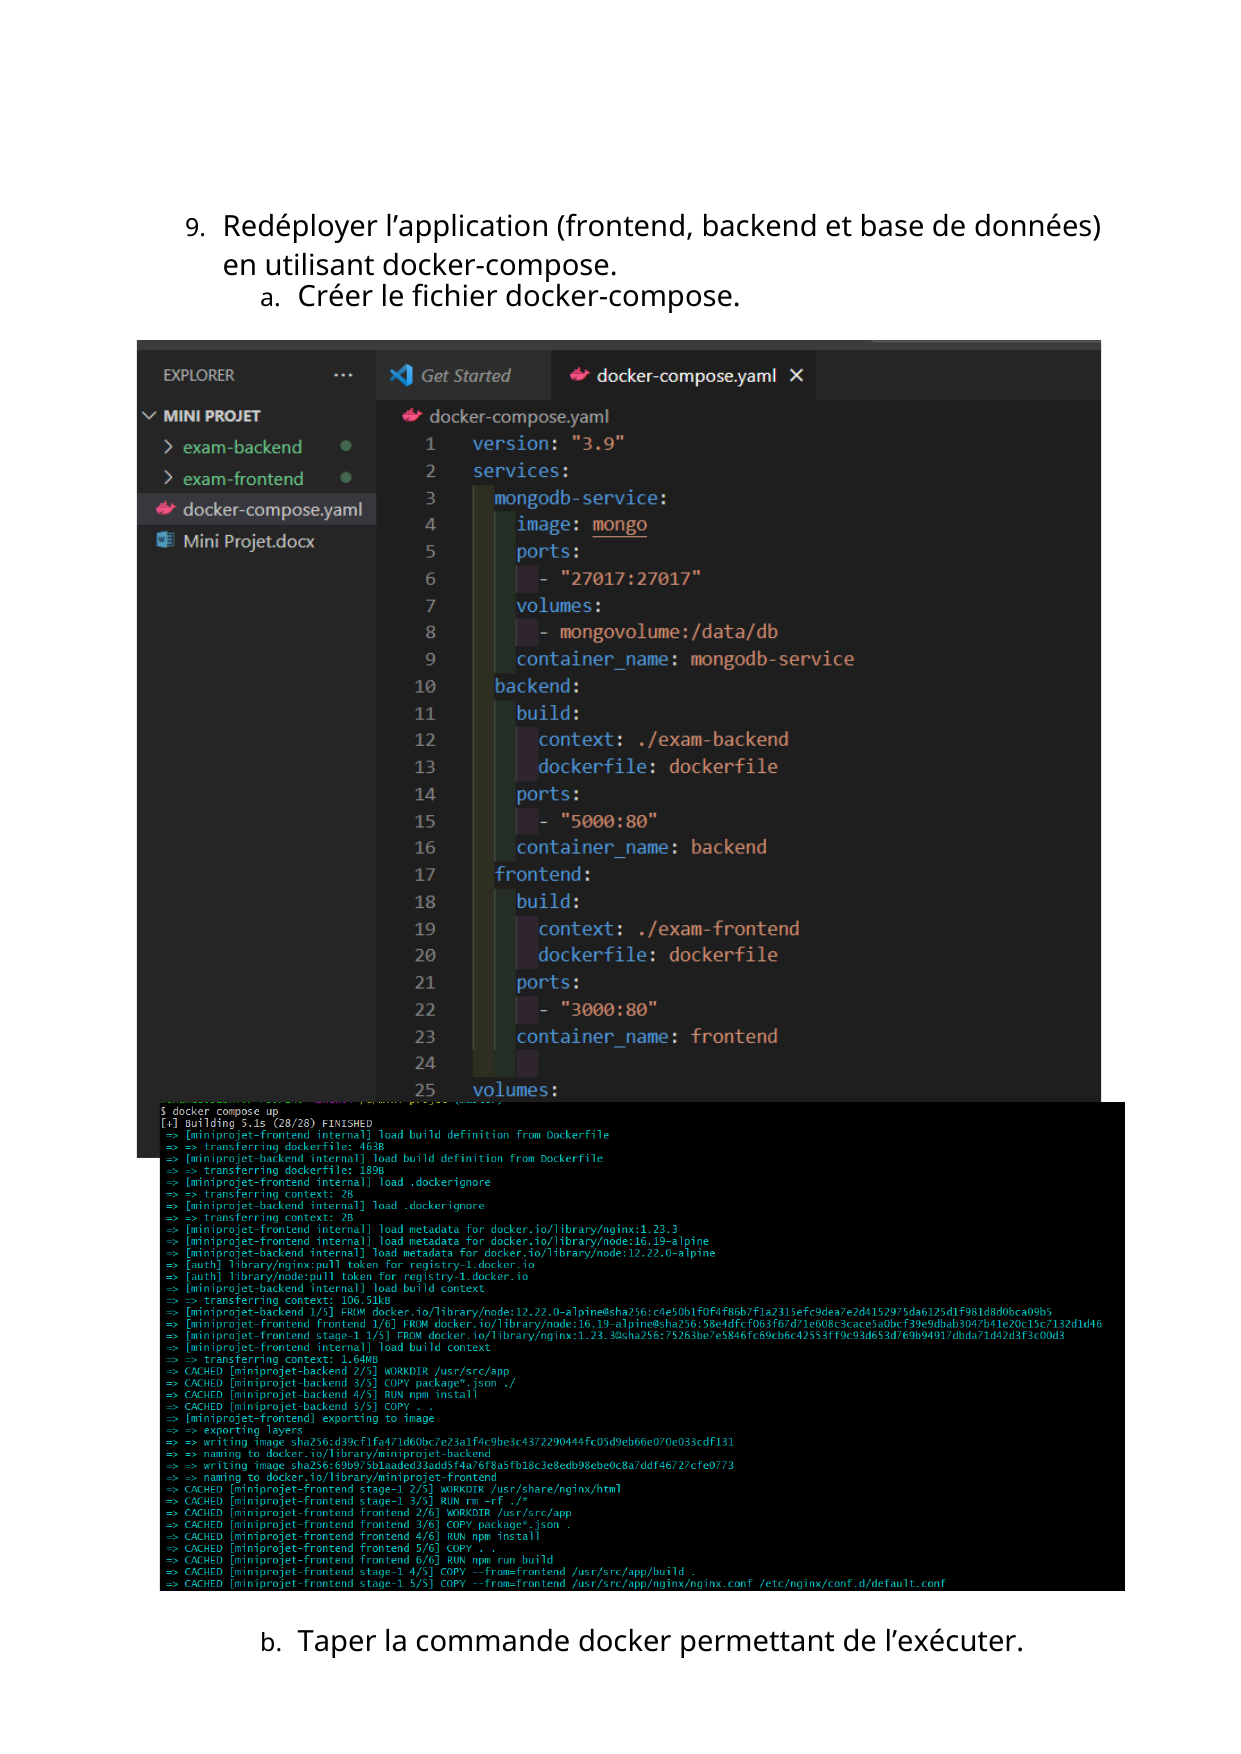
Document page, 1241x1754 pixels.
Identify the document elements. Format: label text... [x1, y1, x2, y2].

list Créer le fichier docker-compose. [260, 284, 1105, 312]
picture [135, 340, 1124, 1591]
list Redéployer l’application (frontend, backend et base de données) en utilisant docker-compose. [185, 205, 1105, 284]
list Taper la commande docker permettant de l’exécuter. [260, 1629, 1105, 1657]
